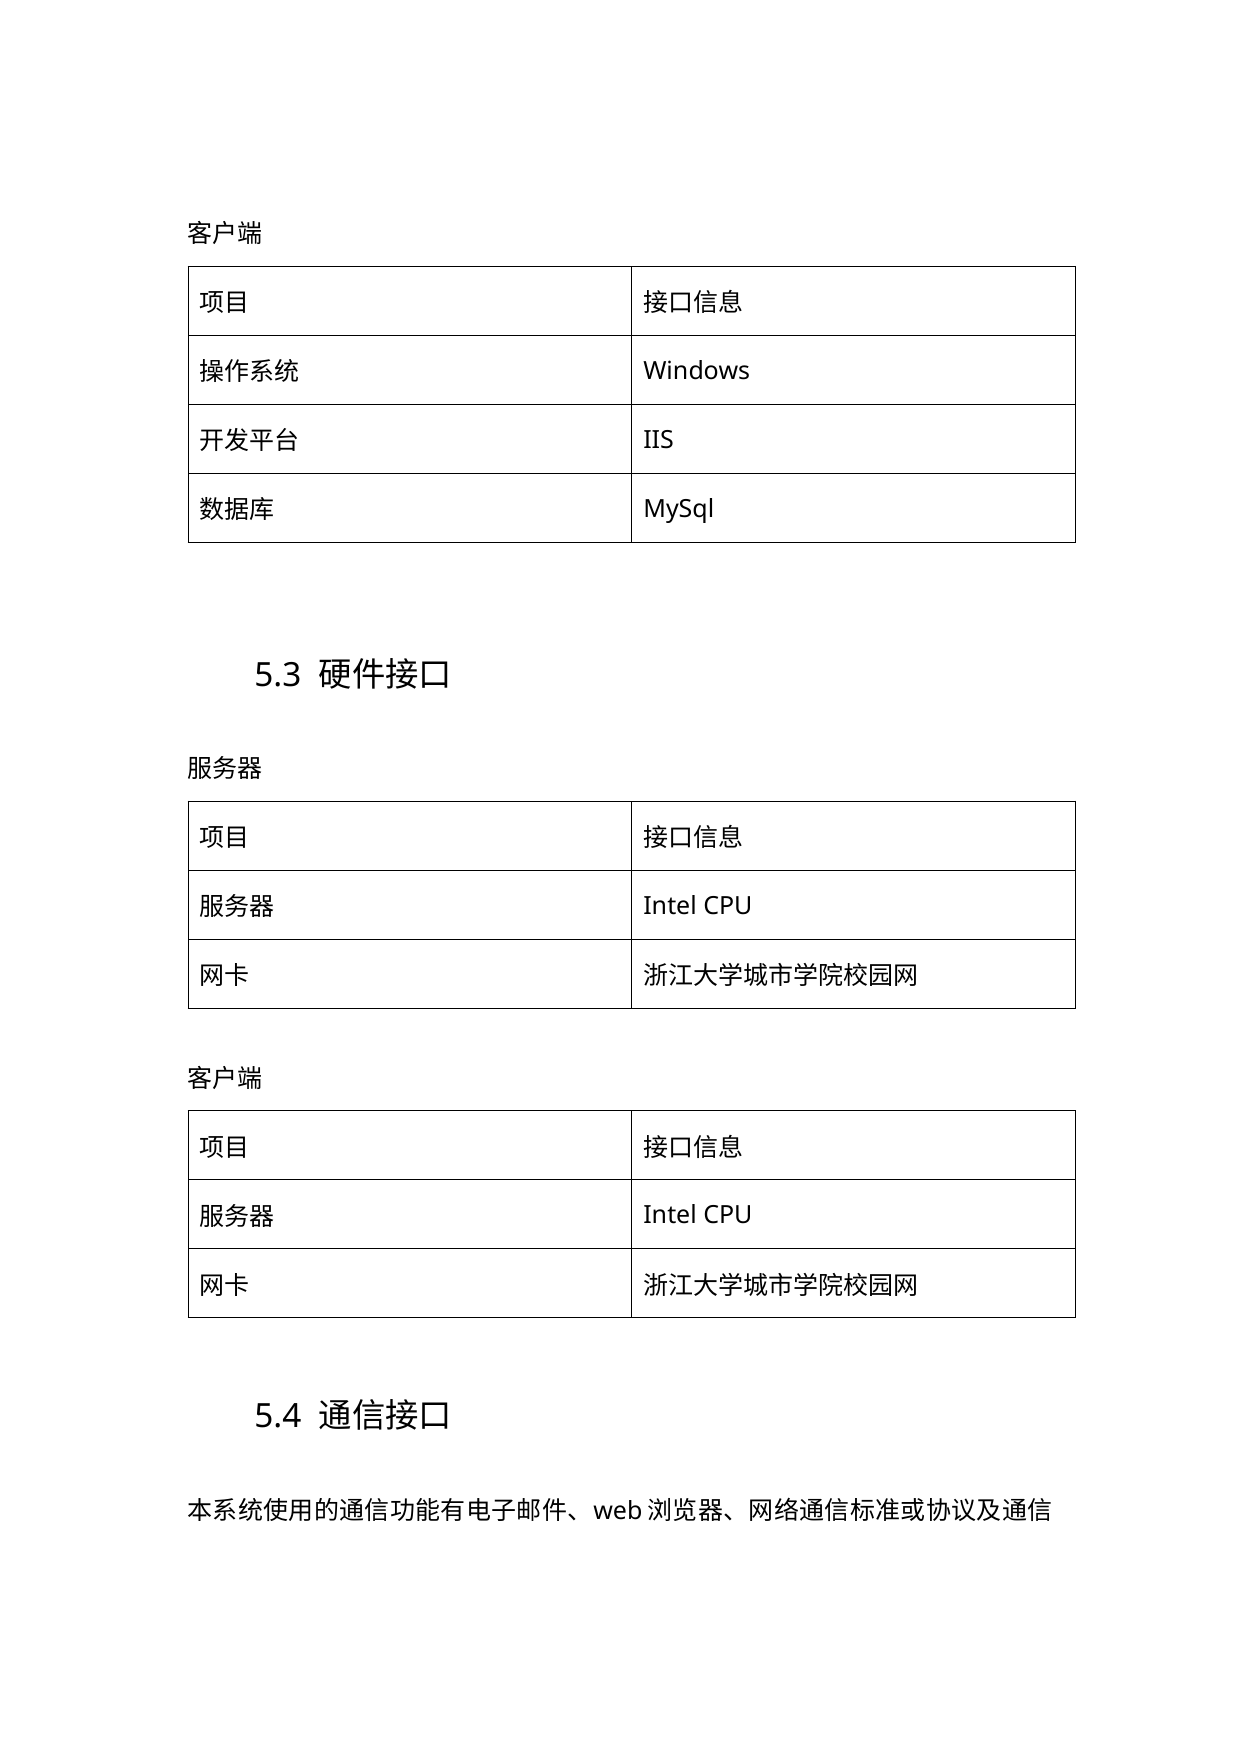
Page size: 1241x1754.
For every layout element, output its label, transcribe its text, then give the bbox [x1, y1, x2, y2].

table_cell IIS [632, 405, 1075, 473]
table_header 接口信息 [632, 1111, 1075, 1179]
table_cell 服务器 [189, 1180, 631, 1248]
table_cell 操作系统 [189, 336, 631, 404]
table_header 项目 [189, 802, 631, 869]
table_cell 数据库 [189, 474, 631, 542]
text 客户端 [187, 1042, 1053, 1110]
table_cell 服务器 [189, 871, 631, 938]
table_cell Intel CPU [632, 1180, 1075, 1248]
table_header 项目 [189, 1111, 631, 1179]
table_cell 浙江大学城市学院校园网 [632, 940, 1075, 1007]
table_cell Intel CPU [632, 871, 1075, 938]
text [187, 1474, 1053, 1542]
table_cell 网卡 [189, 940, 631, 1007]
text 服务器 [187, 733, 1053, 801]
table_header 接口信息 [632, 802, 1075, 869]
subtitle 通信接口 [187, 1379, 1053, 1447]
table_cell 开发平台 [189, 405, 631, 473]
table_cell 浙江大学城市学院校园网 [632, 1249, 1075, 1317]
text 客户端 [187, 198, 1053, 266]
table_cell MySql [632, 474, 1075, 542]
subtitle 硬件接口 [187, 638, 1053, 706]
table_header 接口信息 [632, 267, 1075, 335]
table_cell 网卡 [189, 1249, 631, 1317]
table_header 项目 [189, 267, 631, 335]
table_cell Windows [632, 336, 1075, 404]
